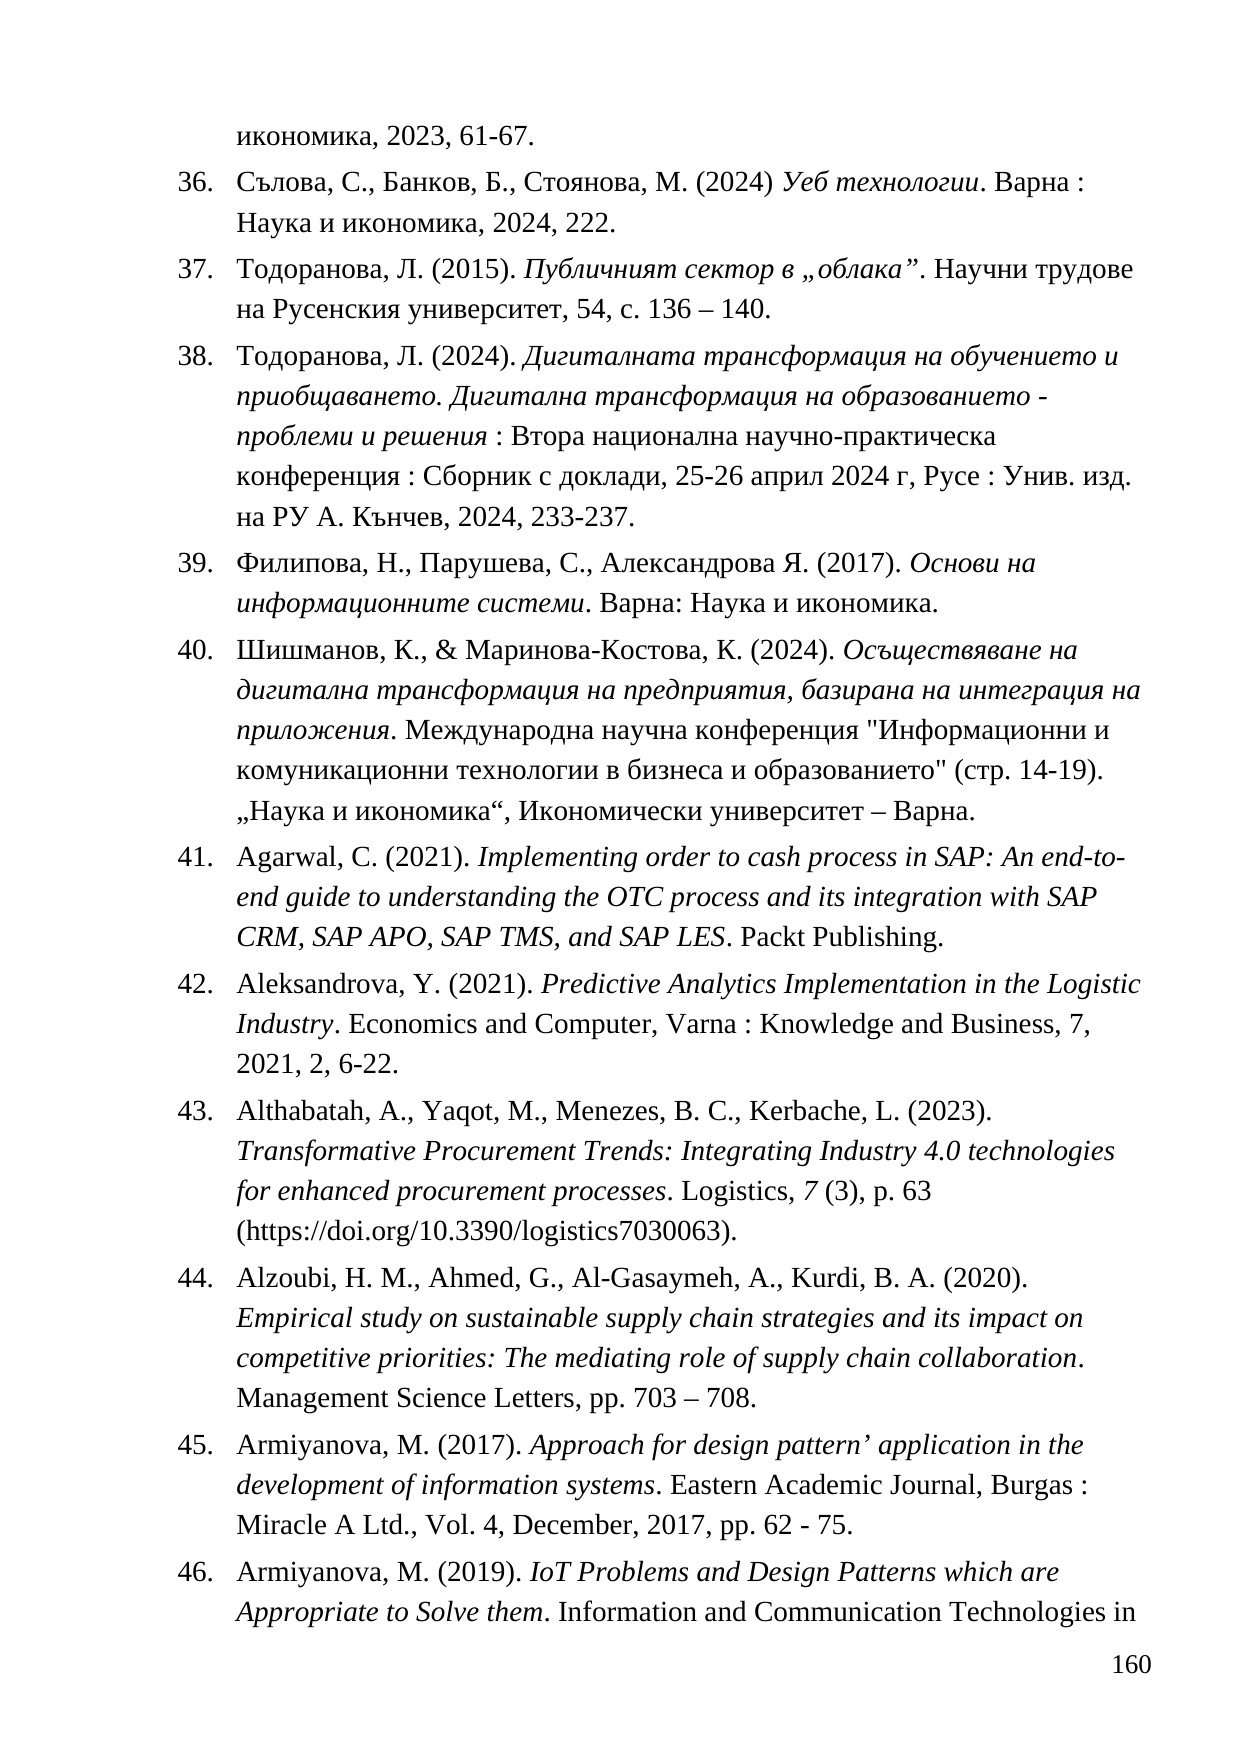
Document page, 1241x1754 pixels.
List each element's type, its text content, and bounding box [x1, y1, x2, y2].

text Филипова, Н., Парушева, С., Александрова Я. (2017). Основи на информационните системи. Варна: Наука и икономика. [177, 545, 1152, 619]
text Alzoubi, H. M., Ahmed, G., Al-Gasaymeh, A., Kurdi, B. A. (2020). Empirical study on sustainable supply chain strategies and its impact on competitive priorities: The mediating role of supply chain collaboration. Management Science Letters, рр. 703 – 708. [177, 1260, 1152, 1414]
text Шишманов, К., & Маринова-Костова, К. (2024). Осъществяване на дигитална трансформация на предприятия, базирана на интеграция на приложения. Международна научна конференция "Информационни и комуникационни технологии в бизнеса и образованието" (стр. 14-19). „Наука и икономика“, Икономически университет – Варна. [177, 632, 1152, 826]
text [177, 1554, 1152, 1628]
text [177, 118, 1152, 152]
text Тодоранова, Л. (2024). Дигиталната трансформация на обучението и приобщаването. Дигитална трансформация на образованието - проблеми и решения : Втора национална научно-практическа конференция : Сборник с доклади, 25-26 април 2024 г, Русе : Унив. изд. на РУ А. Кънчев, 2024, 233-237. [177, 338, 1152, 532]
text Althabatah, A., Yaqot, M., Menezes, B. C., Kerbache, L. (2023). Transformative Procurement Trends: Integrating Industry 4.0 technologies for enhanced procurement processes. Logistics, 7 (3), р. 63 (https://doi.org/10.3390/logistics7030063). [177, 1093, 1152, 1247]
text Тодоранова, Л. (2015). Публичният сектор в „облака”. Научни трудове на Русенския университет, 54, с. 136 – 140. [177, 251, 1152, 325]
text Agarwal, C. (2021). Implementing order to cash process in SAP: An end-to-end guide to understanding the OTC process and its integration with SAP CRM, SAP APO, SAP TMS, and SAP LES. Packt Publishing. [177, 839, 1152, 953]
text Сълова, С., Банков, Б., Стоянова, М. (2024) Уеб технологии. Варна : Наука и икономика, 2024, 222. [177, 164, 1152, 238]
text Aleksandrova, Y. (2021). Predictive Analytics Implementation in the Logistic Industry. Economics and Computer, Varna : Knowledge and Business, 7, 2021, 2, 6-22. [177, 966, 1152, 1080]
text Armiyanova, M. (2017). Approach for design pattern’ application in the development of information systems. Eastern Academic Journal, Burgas : Miracle A Ltd., Vol. 4, December, 2017, pp. 62 - 75. [177, 1427, 1152, 1541]
